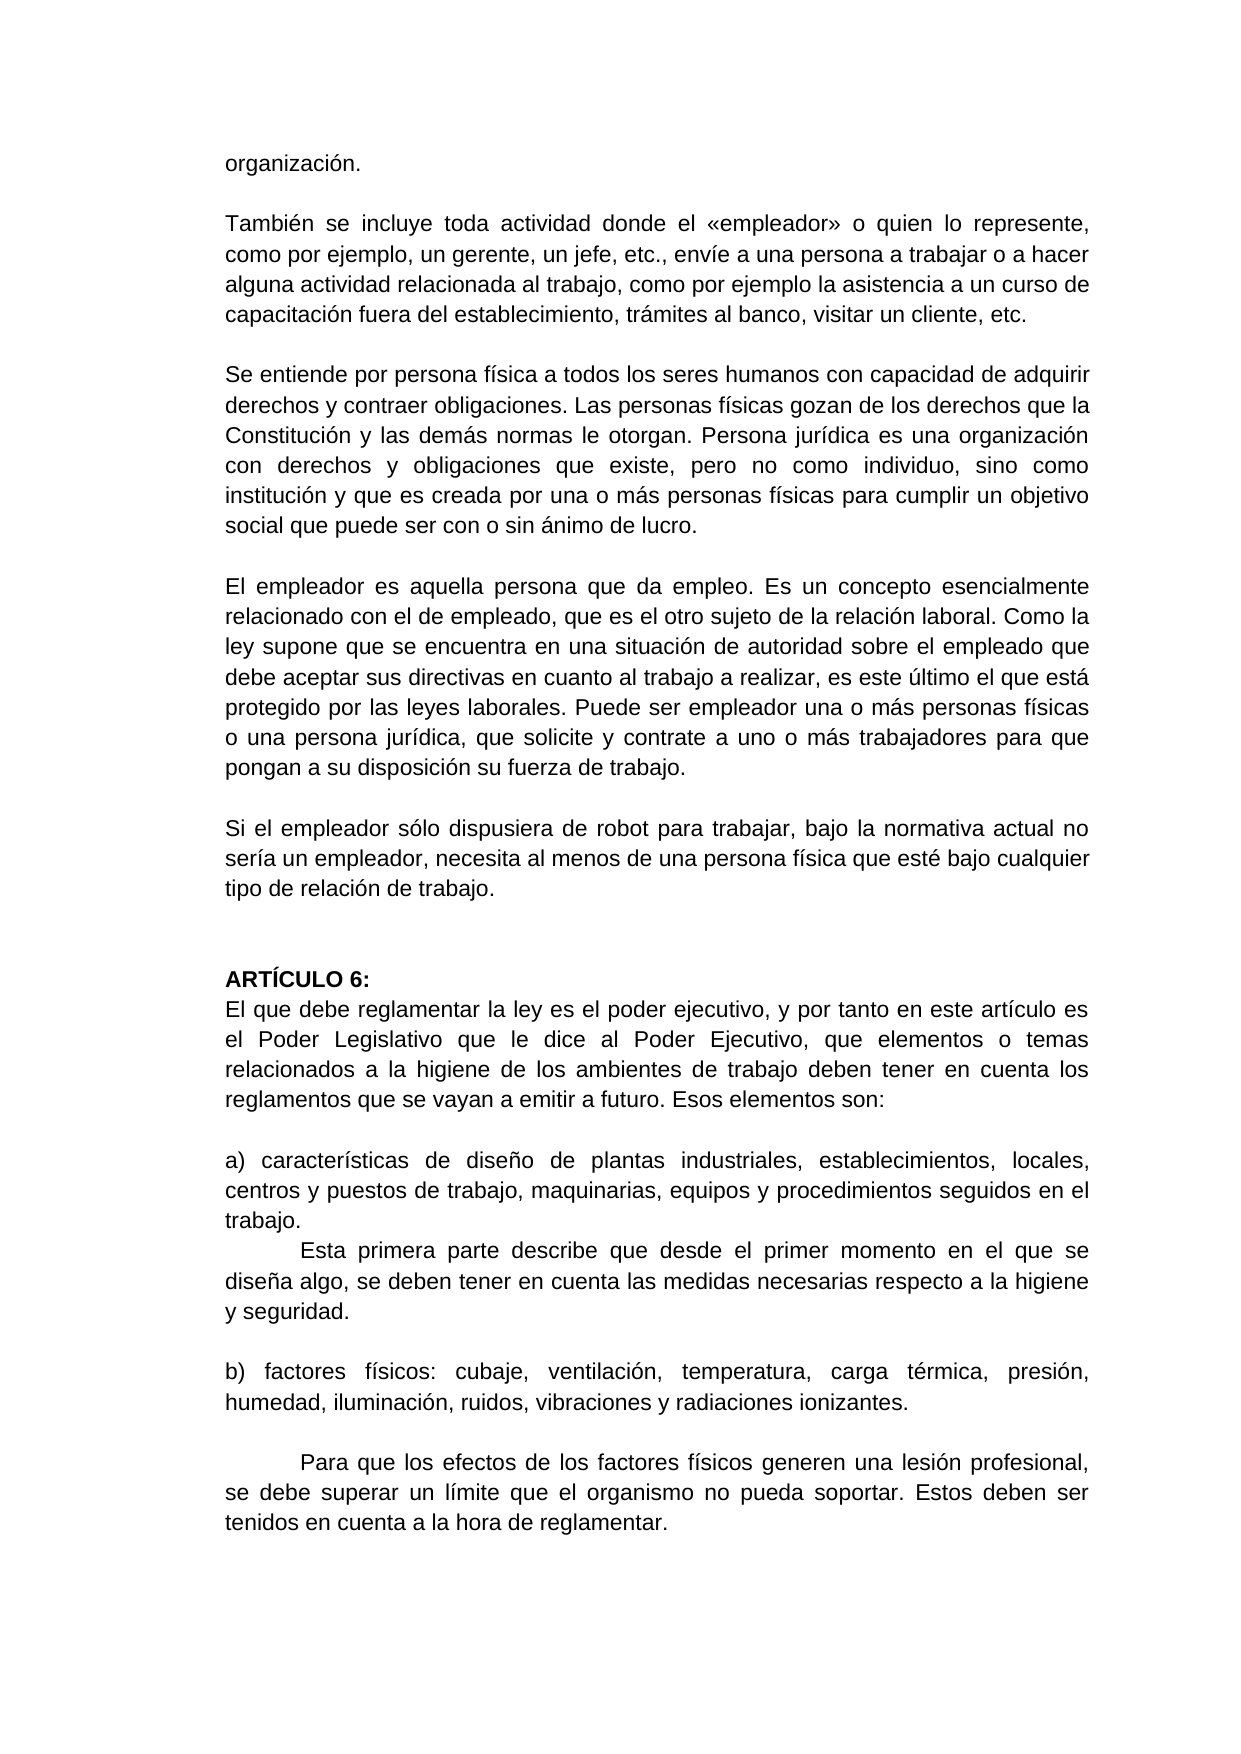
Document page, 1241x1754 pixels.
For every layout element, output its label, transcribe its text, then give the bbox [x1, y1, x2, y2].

text Se entiende por persona física a todos los seres humanos con capacidad de adquirir derechos y contraer obligaciones. Las personas físicas gozan de los derechos que la Constitución y las demás normas le otorgan. Persona jurídica es una organización con derechos y obligaciones que existe, pero no como individuo, sino como institución y que es creada por una o más personas físicas para cumplir un objetivo social que puede ser con o sin ánimo de lucro. [225, 361, 1090, 539]
text Esta primera parte describe que desde el primer momento en el que se diseña algo, se deben tener en cuenta las medidas necesarias respecto a la higiene y seguridad. [225, 1237, 1090, 1324]
text El empleador es aquella persona que da empleo. Es un concepto esencialmente relacionado con el de empleado, que es el otro sujeto de la relación laboral. Como la ley supone que se encuentra en una situación de autoridad sobre el empleado que debe aceptar sus directivas en cuanto al trabajo a realizar, es este último el que está protegido por las leyes laborales. Puede ser empleador una o más personas físicas o una persona jurídica, que solicite y contrate a uno o más trabajadores para que pongan a su disposición su fuerza de trabajo. [225, 573, 1090, 781]
text El que debe reglamentar la ley es el poder ejecutivo, y por tanto en este artículo es el Poder Legislativo que le dice al Poder Ejecutivo, que elementos o temas relacionados a la higiene de los ambientes de trabajo deben tener en cuenta los reglamentos que se vayan a emitir a futuro. Esos elementos son: [225, 996, 1090, 1113]
text ARTÍCULO 6: [225, 966, 1090, 992]
text También se incluye toda actividad donde el «empleador» o quien lo represente, como por ejemplo, un gerente, un jefe, etc., envíe a una persona a trabajar o a hacer alguna actividad relacionada al trabajo, como por ejemplo la asistencia a un curso de capacitación fuera del establecimiento, trámites al banco, visitar un cliente, etc. [225, 210, 1090, 327]
text b) factores físicos: cubaje, ventilación, temperatura, carga térmica, presión, humedad, iluminación, ruidos, vibraciones y radiaciones ionizantes. [225, 1358, 1090, 1415]
text a) características de diseño de plantas industriales, establecimientos, locales, centros y puestos de trabajo, maquinarias, equipos y procedimientos seguidos en el trabajo. [225, 1147, 1090, 1234]
text Para que los efectos de los factores físicos generen una lesión profesional, se debe superar un límite que el organismo no pueda soportar. Estos deben ser tenidos en cuenta a la hora de reglamentar. [225, 1449, 1090, 1536]
text Si el empleador sólo dispusiera de robot para trabajar, bajo la normativa actual no sería un empleador, necesita al menos de una persona física que esté bajo cualquier tipo de relación de trabajo. [225, 814, 1090, 901]
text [225, 150, 1090, 176]
